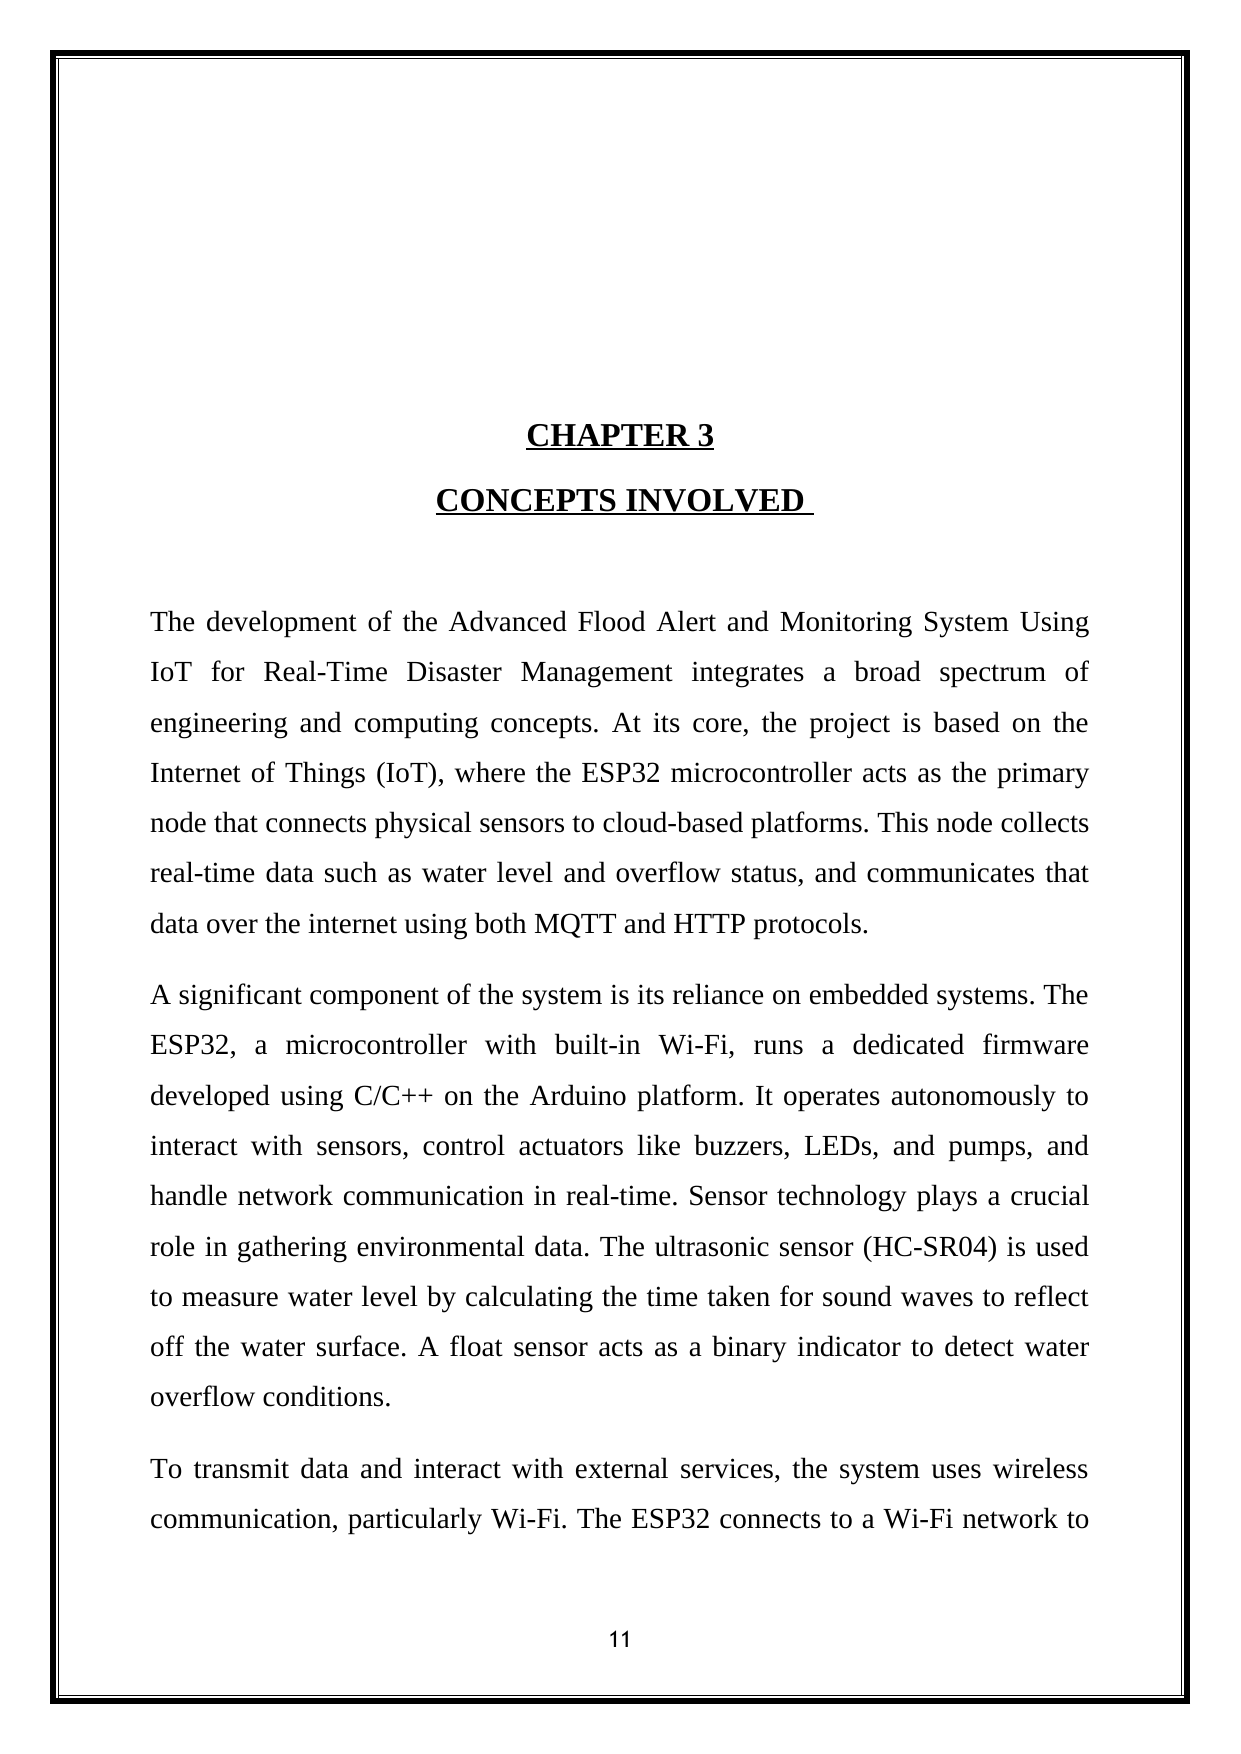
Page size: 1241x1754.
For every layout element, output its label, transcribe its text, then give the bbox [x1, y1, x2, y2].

text The development of the Advanced Flood Alert and Monitoring System Using IoT for Real-Time Disaster Management integrates a broad spectrum of engineering and computing concepts. At its core, the project is based on the Internet of Things (IoT), where the ESP32 microcontroller acts as the primary node that connects physical sensors to cloud-based platforms. This node collects real-time data such as water level and overflow status, and communicates that data over the internet using both MQTT and HTTP protocols. [150, 604, 1090, 939]
text CONCEPTS INVOLVED [150, 480, 1090, 518]
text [150, 1451, 1090, 1534]
text CHAPTER 3 [150, 415, 1090, 453]
text A significant component of the system is its reliance on embedded systems. The ESP32, a microcontroller with built-in Wi-Fi, runs a dedicated firmware developed using C/C++ on the Arduino platform. It operates autonomously to interact with sensors, control actuators like buzzers, LEDs, and pumps, and handle network communication in real-time. Sensor technology plays a crucial role in gathering environmental data. The ultrasonic sensor (HC-SR04) is used to measure water level by calculating the time taken for sound waves to reflect off the water surface. A float sensor acts as a binary indicator to detect water overflow conditions. [150, 977, 1090, 1413]
